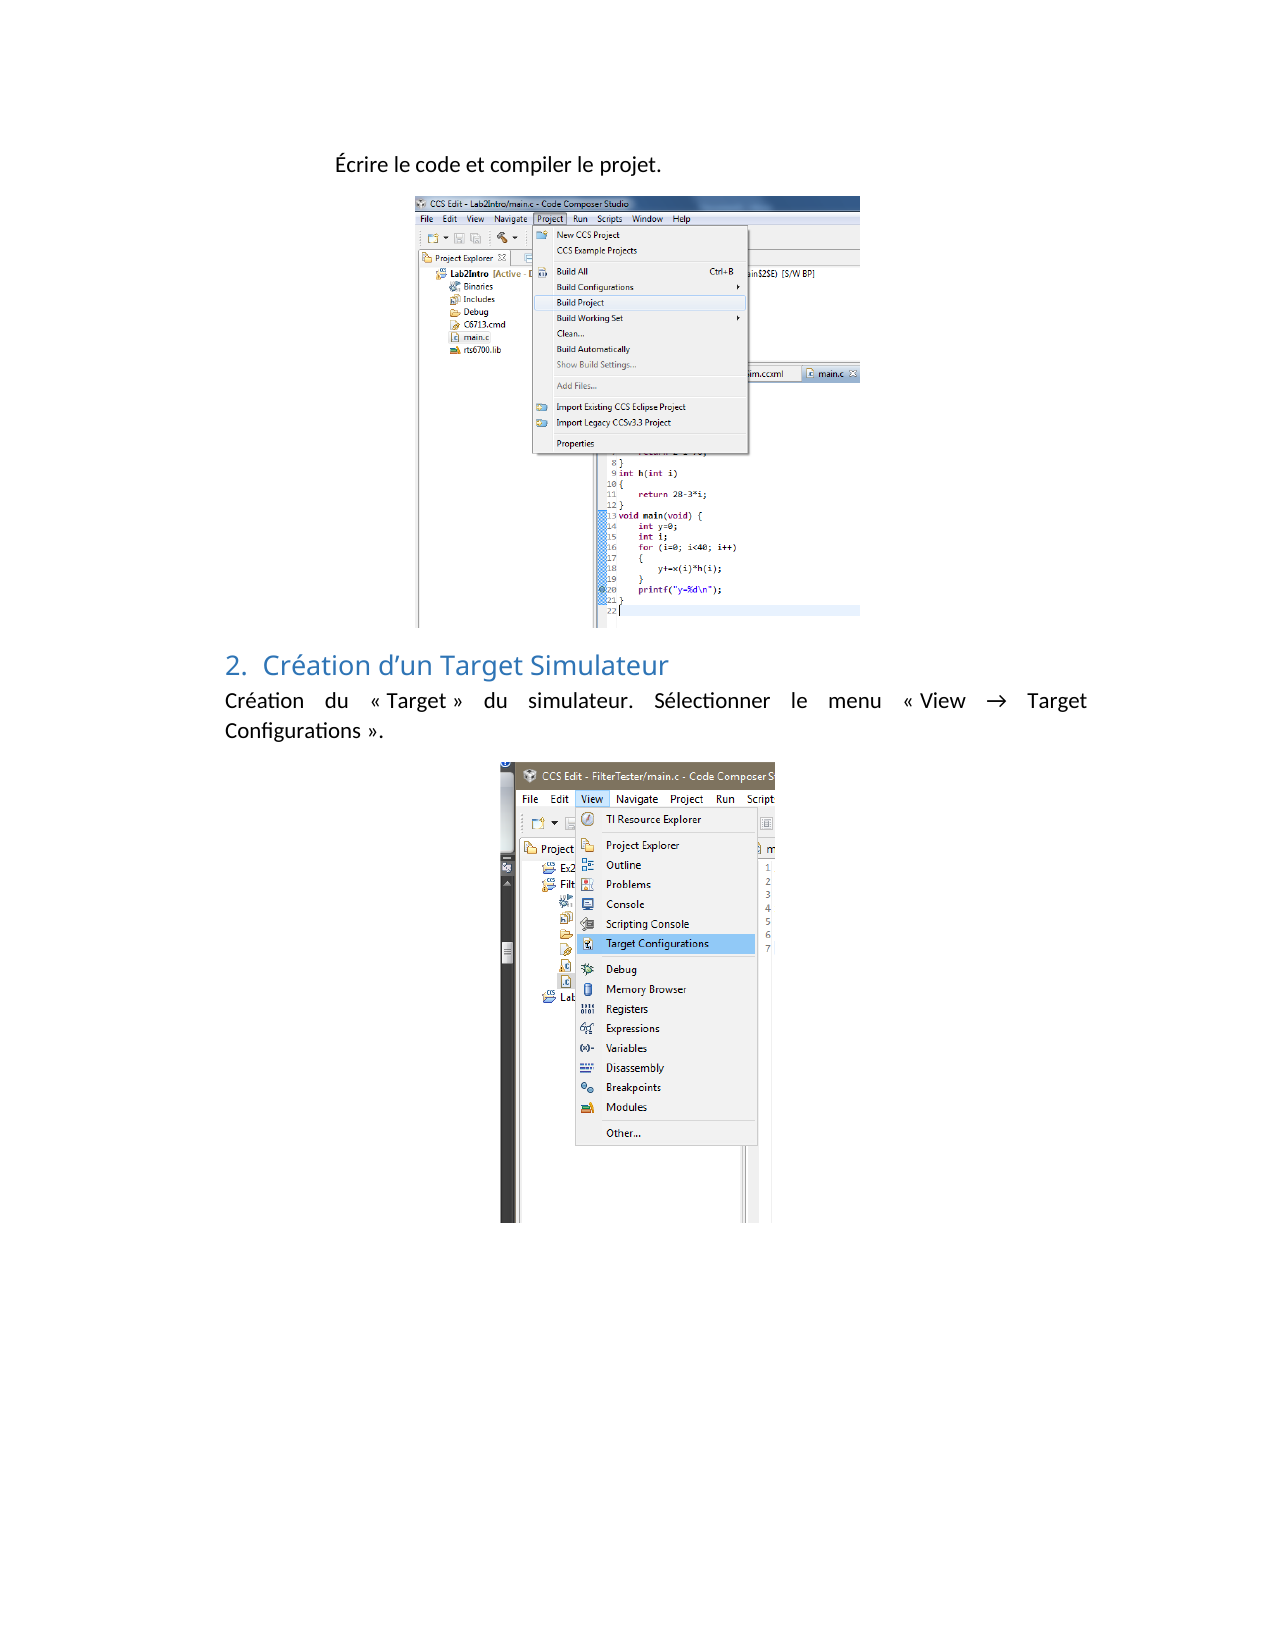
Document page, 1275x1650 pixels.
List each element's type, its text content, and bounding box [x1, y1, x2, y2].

text Écrire le code et compiler le projet. [261, 150, 1087, 178]
text Création du « Target » du simulateur. Sélectionner le menu « View → Target Configurations ». [225, 686, 1087, 744]
picture [500, 762, 775, 1223]
subtitle Création d’un Target Simulateur [225, 646, 1087, 683]
picture [415, 196, 860, 628]
